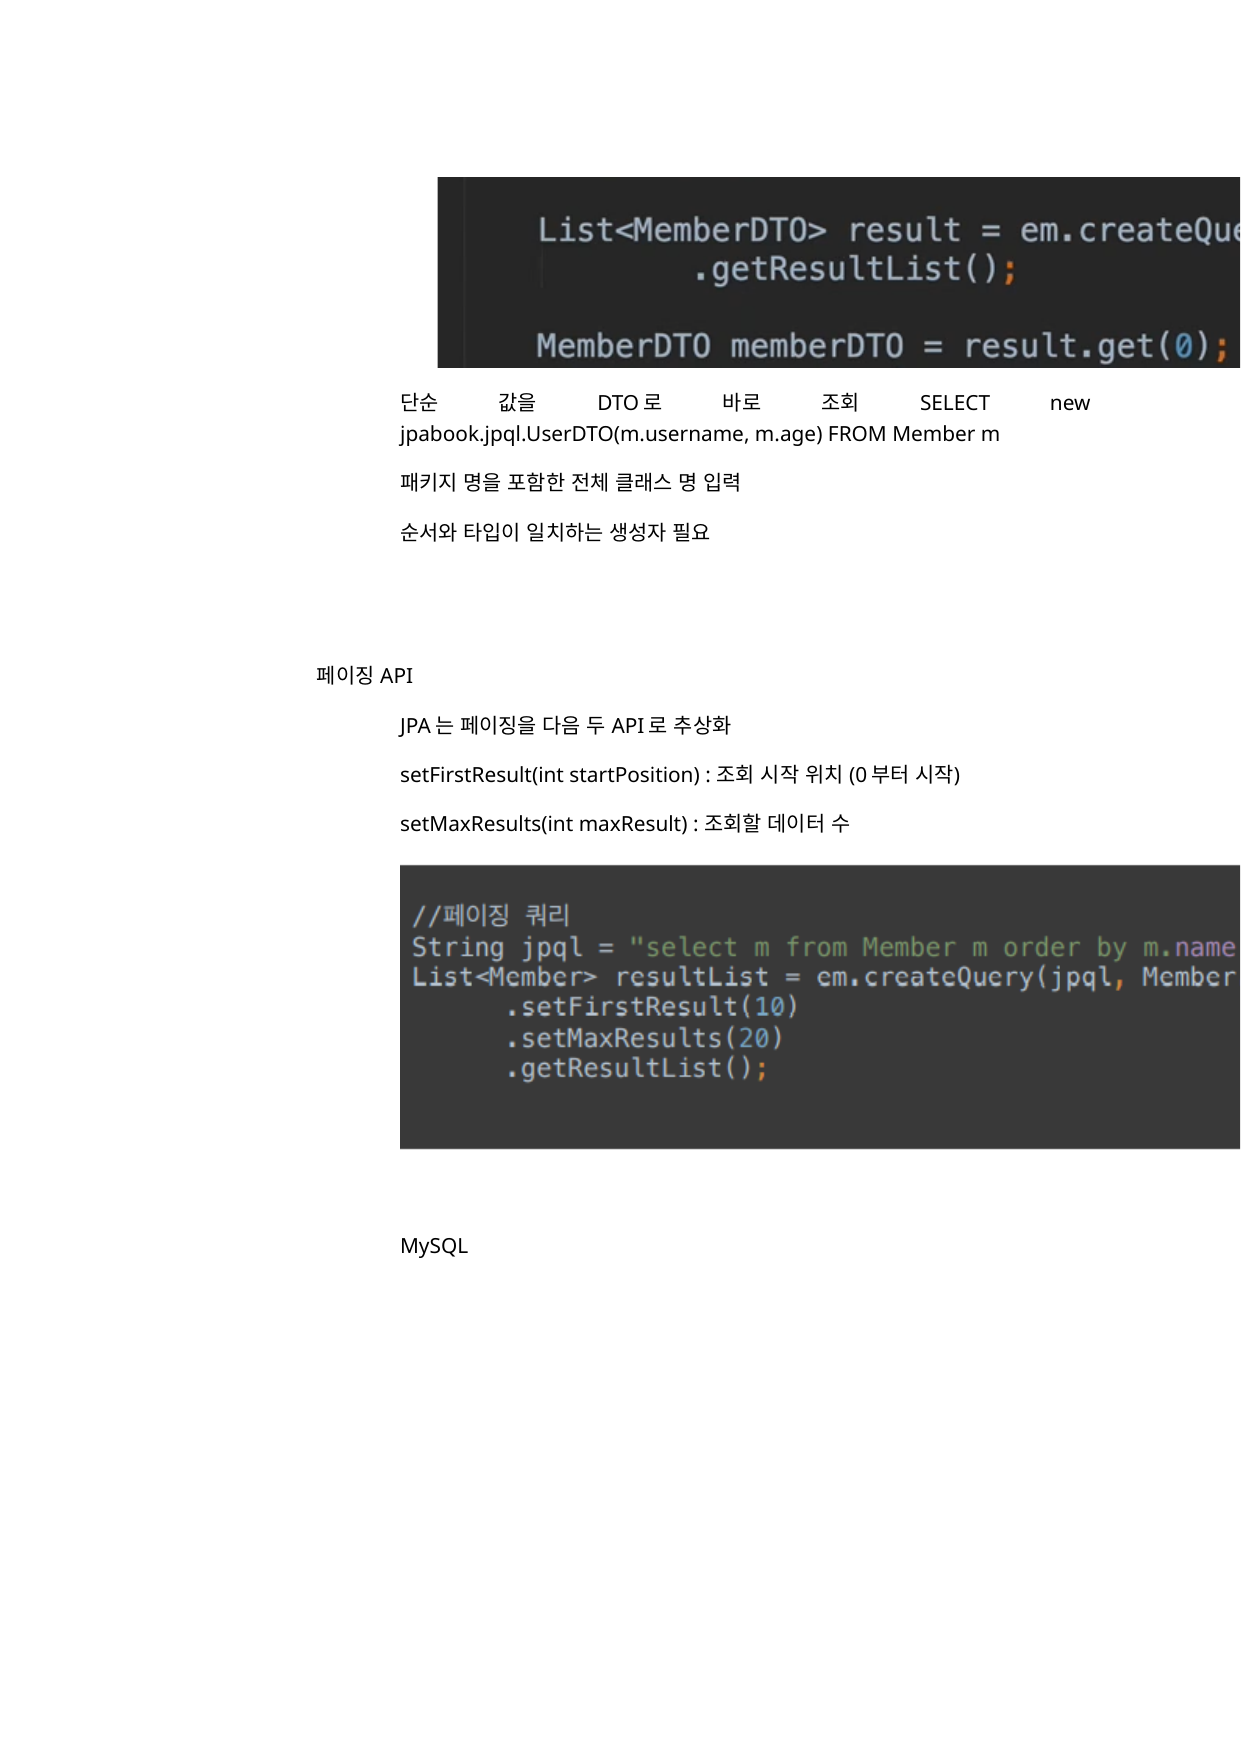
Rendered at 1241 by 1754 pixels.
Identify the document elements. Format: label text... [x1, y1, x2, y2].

text setMaxResults(int maxResult) : 조회할 데이터 수 [317, 808, 1090, 838]
text MySQL [317, 1231, 1090, 1259]
text 순서와 타입이 일치하는 생성자 필요 [400, 516, 1090, 546]
text 단순 값을 DTO로 바로 조회 SELECT new jpabook.jpql.UserDTO(m.username, m.age) FROM Member m [400, 387, 1090, 448]
picture [400, 857, 1241, 1165]
text JPA는 페이징을 다음 두 API로 추상화 [150, 709, 1090, 739]
text 페이징 API [150, 659, 1090, 690]
text setFirstResult(int startPosition) : 조회 시작 위치 (0부터 시작) [150, 758, 1090, 789]
text 패키지 명을 포함한 전체 클래스 명 입력 [400, 466, 1090, 497]
picture [437, 177, 1241, 368]
